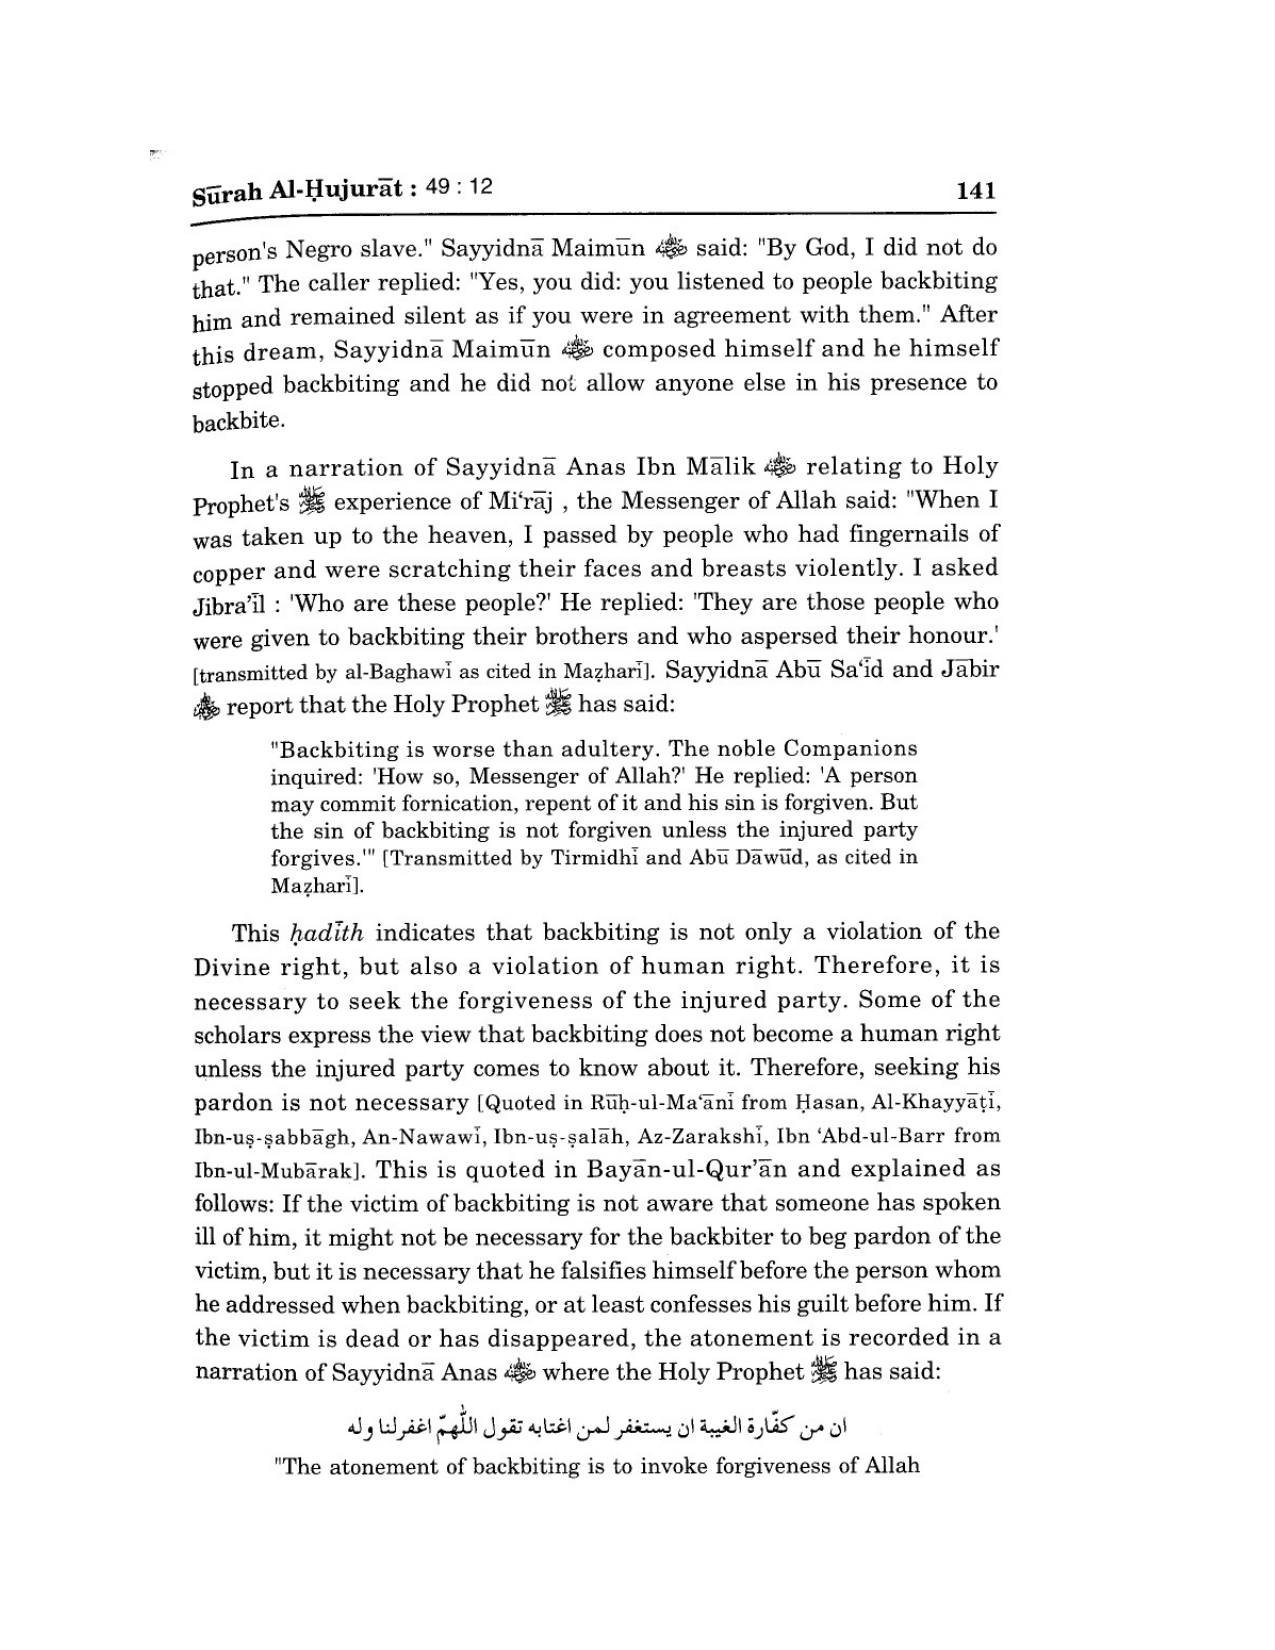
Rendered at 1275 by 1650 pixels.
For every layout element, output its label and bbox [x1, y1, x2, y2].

picture [150, 150, 1052, 1500]
